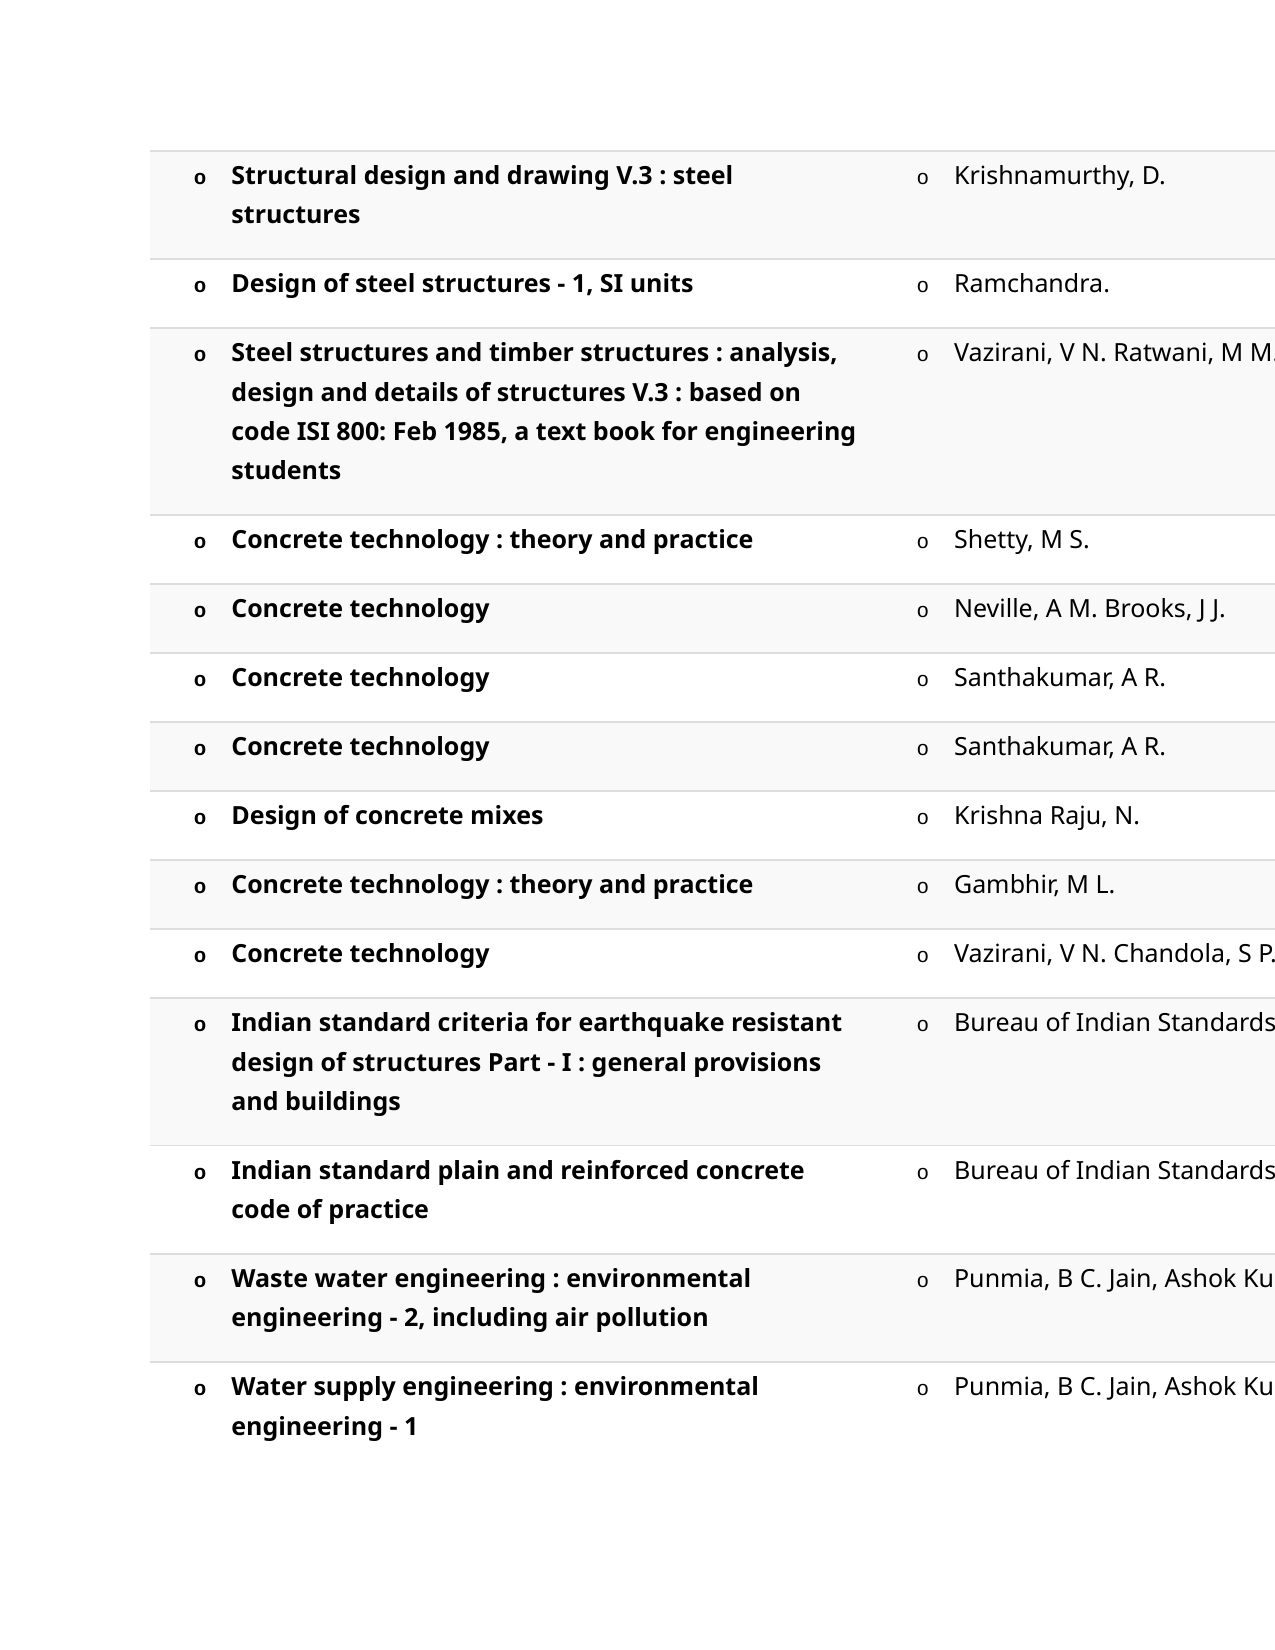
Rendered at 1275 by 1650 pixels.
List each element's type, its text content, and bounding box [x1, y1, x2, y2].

table_cell Shetty, M S. [873, 516, 1275, 583]
table_cell Krishnamurthy, D. [873, 152, 1275, 258]
table_cell Water supply engineering : environmental engineering - 1 [150, 1363, 873, 1469]
table_cell Vazirani, V N. Chandola, S P. and Vineet Kumar. [873, 930, 1275, 997]
table_cell Bureau of Indian Standards [873, 1146, 1275, 1253]
table_cell Indian standard plain and reinforced concrete code of practice [150, 1146, 873, 1253]
table_cell Structural design and drawing V.3 : steel structures [150, 152, 873, 258]
table_cell Santhakumar, A R. [873, 723, 1275, 790]
table_cell Bureau of Indian Standards [873, 999, 1275, 1145]
table_cell Concrete technology [150, 930, 873, 997]
table_cell Waste water engineering : environmental engineering - 2, including air pollution [150, 1255, 873, 1361]
table_cell Indian standard criteria for earthquake resistant design of structures Part - I : general provisions and buildings [150, 999, 873, 1145]
table_cell Design of concrete mixes [150, 792, 873, 859]
table_cell Steel structures and timber structures : analysis, design and details of structures V.3 : based on code ISI 800: Feb 1985, a text book for engineering students [150, 329, 873, 514]
table_cell Concrete technology [150, 723, 873, 790]
table_cell Punmia, B C. Jain, Ashok Kumar. and Jain, Arun Kumar. [873, 1255, 1275, 1361]
table_cell Concrete technology [150, 585, 873, 652]
table_cell Vazirani, V N. Ratwani, M M. [873, 329, 1275, 514]
table_cell Design of steel structures - 1, SI units [150, 260, 873, 327]
table_cell Punmia, B C. Jain, Ashok Kumar. and Jain, Arun Kumar. [873, 1363, 1275, 1469]
table_cell Krishna Raju, N. [873, 792, 1275, 859]
table_cell Ramchandra. [873, 260, 1275, 327]
table_cell Concrete technology : theory and practice [150, 861, 873, 928]
table_cell Gambhir, M L. [873, 861, 1275, 928]
table_cell Santhakumar, A R. [873, 654, 1275, 721]
table_cell Concrete technology [150, 654, 873, 721]
table_cell Neville, A M. Brooks, J J. [873, 585, 1275, 652]
table_cell Concrete technology : theory and practice [150, 516, 873, 583]
